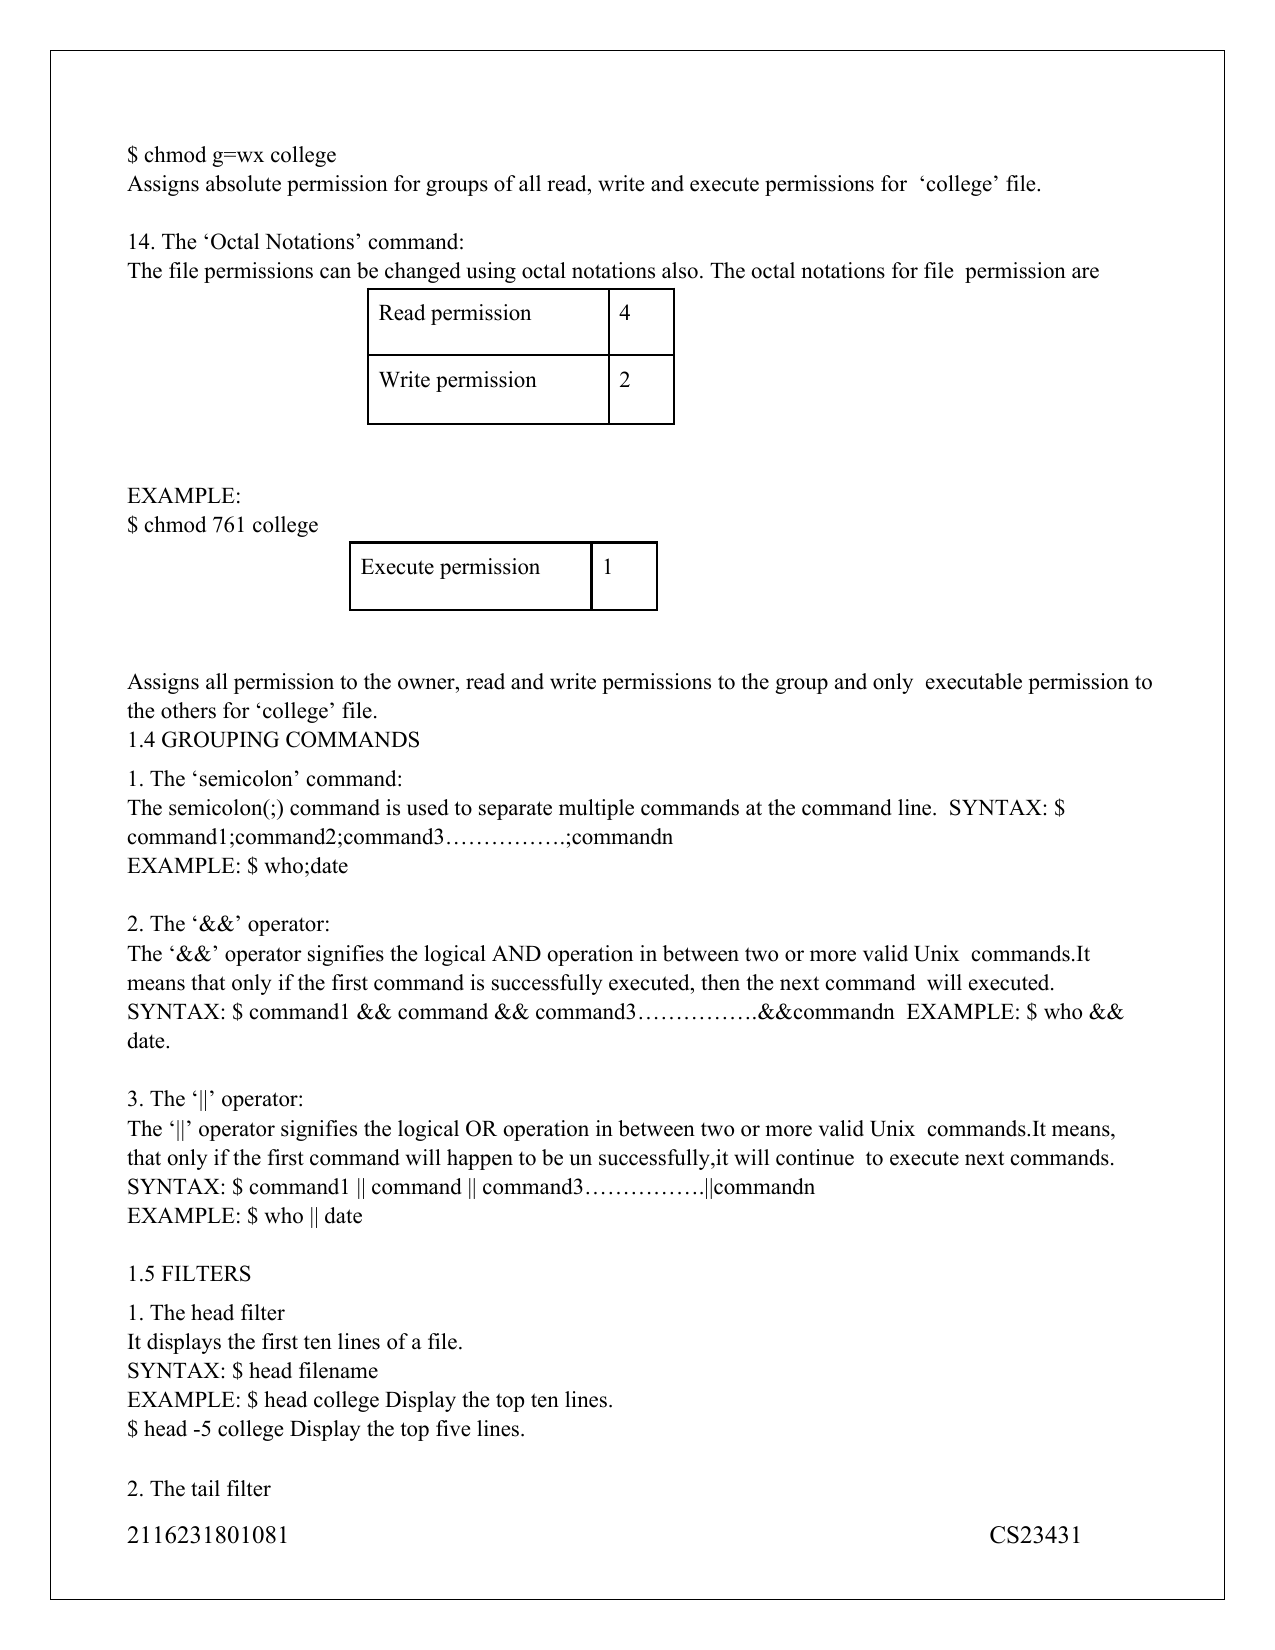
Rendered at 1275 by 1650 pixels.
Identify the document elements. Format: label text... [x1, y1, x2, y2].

text 1. The head filter [127, 1299, 1154, 1325]
text $ chmod g=wx college [127, 142, 1154, 167]
text SYNTAX: $ head filename [127, 1358, 1154, 1383]
text 1.5 FILTERS [127, 1261, 1154, 1287]
text 1.4 GROUPING COMMANDS [127, 727, 1154, 753]
text EXAMPLE: $ who;date [127, 853, 1154, 878]
text The ‘&&’ operator signifies the logical AND operation in between two or more valid Unix commands.It means that only if the first command is successfully executed, then the next command will executed. [127, 941, 1154, 995]
text The file permissions can be changed using octal notations also. The octal notations for file permission are [127, 258, 1154, 284]
text The ‘||’ operator signifies the logical OR operation in between two or more valid Unix commands.It means, that only if the first command will happen to be un successfully,it will continue to execute next commands. [127, 1116, 1154, 1170]
text EXAMPLE: $ who || date [127, 1203, 1154, 1228]
table_header Execute permission [351, 544, 590, 609]
text 2. The ‘&&’ operator: [127, 911, 1154, 937]
text 2. The tail filter [127, 1476, 1154, 1501]
table_header 1 [593, 544, 656, 609]
text It displays the first ten lines of a file. [127, 1329, 1154, 1354]
text SYNTAX: $ command1 && command && command3…………….&&commandn EXAMPLE: $ who && date. [127, 999, 1154, 1053]
text Assigns absolute permission for groups of all read, write and execute permissions for ‘college’ file. [127, 171, 1154, 196]
table_header 4 [610, 290, 673, 354]
text Assigns all permission to the owner, read and write permissions to the group and only executable permission to the others for ‘college’ file. [127, 669, 1154, 724]
table_header Read permission [369, 290, 608, 354]
text EXAMPLE: [127, 483, 1154, 508]
text 14. The ‘Octal Notations’ command: [127, 229, 1154, 255]
text 1. The ‘semicolon’ command: [127, 766, 1154, 791]
table_cell Write permission [369, 356, 608, 423]
text EXAMPLE: $ head college Display the top ten lines. [127, 1387, 1154, 1412]
text 3. The ‘||’ operator: [127, 1086, 1154, 1112]
text $ chmod 761 college [127, 512, 1154, 538]
text $ head -5 college Display the top five lines. [127, 1416, 1154, 1442]
table_cell 2 [610, 356, 673, 423]
text The semicolon(;) command is used to separate multiple commands at the command line. SYNTAX: $ command1;command2;command3…………….;commandn [127, 795, 1154, 849]
text SYNTAX: $ command1 || command || command3…………….||commandn [127, 1174, 1154, 1199]
